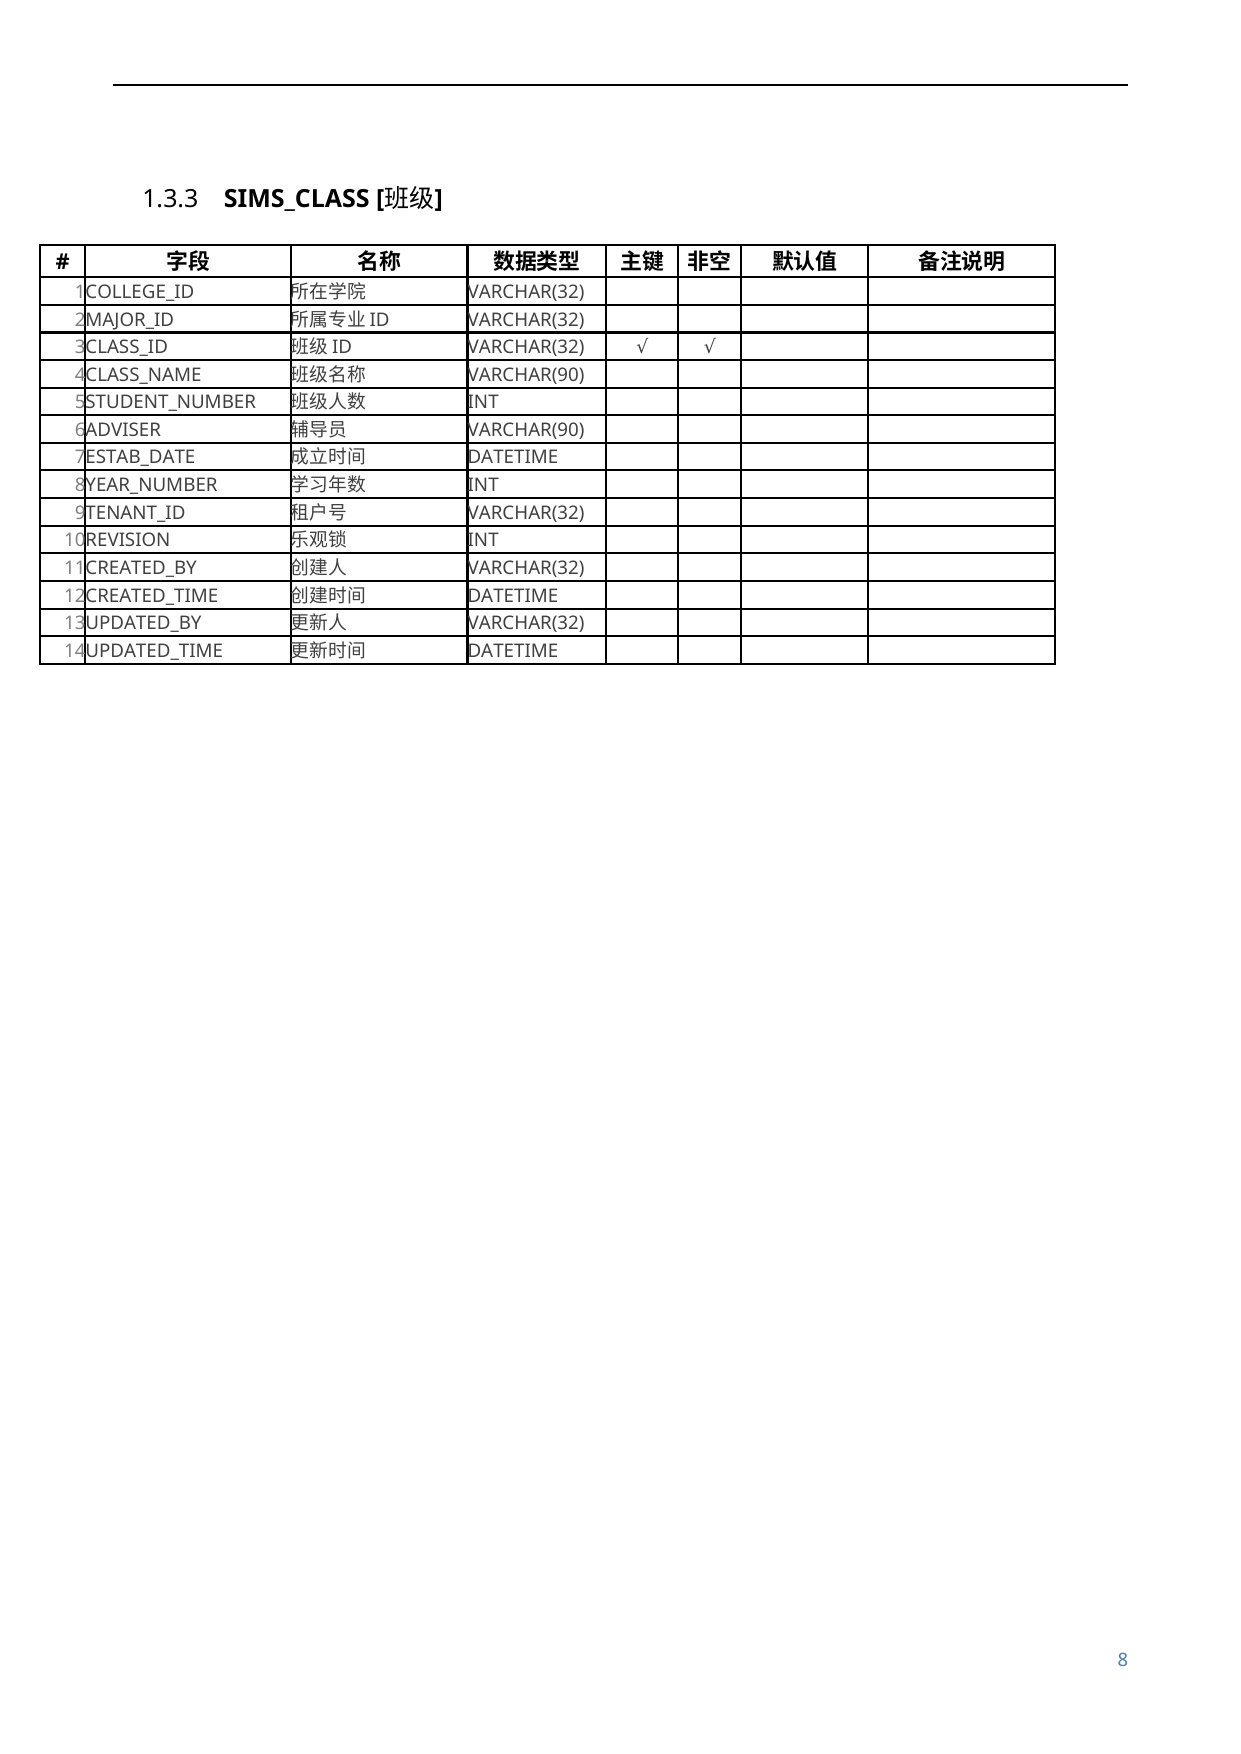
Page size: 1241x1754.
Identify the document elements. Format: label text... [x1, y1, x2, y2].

table_cell 1 [41, 278, 84, 304]
table_header 主键 [607, 246, 677, 276]
table_cell 13 [41, 610, 84, 635]
table_cell 3 [41, 334, 84, 359]
table_cell 12 [41, 582, 84, 607]
table_cell [869, 637, 1054, 663]
table_cell VARCHAR(32) [469, 499, 605, 524]
table_cell INT [469, 527, 605, 552]
table_cell DATETIME [469, 582, 605, 607]
table_cell 6 [41, 416, 84, 442]
table_cell VARCHAR(32) [469, 554, 605, 580]
table_cell [869, 306, 1054, 331]
table_cell [607, 389, 677, 414]
table_cell [742, 389, 867, 414]
table_cell 11 [41, 554, 84, 580]
table_cell [679, 416, 740, 442]
table_cell [607, 499, 677, 524]
table_cell [679, 389, 740, 414]
table_cell [869, 444, 1054, 469]
table_cell [742, 610, 867, 635]
table_cell CREATED_BY [86, 554, 290, 580]
table_cell 14 [41, 637, 84, 663]
table_cell [869, 582, 1054, 607]
table_cell [869, 471, 1054, 497]
table_cell STUDENT_NUMBER [86, 389, 290, 414]
table_cell [607, 637, 677, 663]
table_cell ESTAB_DATE [86, 444, 290, 469]
table_header # [41, 246, 84, 276]
table_cell [607, 471, 677, 497]
table_cell 更新时间 [292, 637, 466, 663]
table_cell [607, 444, 677, 469]
table_cell [742, 637, 867, 663]
table_cell 更新人 [292, 610, 466, 635]
table_cell CLASS_NAME [86, 361, 290, 387]
table_header 字段 [86, 246, 290, 276]
table_header 默认值 [742, 246, 867, 276]
table_cell COLLEGE_ID [86, 278, 290, 304]
table_cell [679, 582, 740, 607]
table_cell VARCHAR(32) [469, 334, 605, 359]
table_cell [679, 637, 740, 663]
table_cell 4 [41, 361, 84, 387]
table_cell [869, 610, 1054, 635]
table_cell VARCHAR(90) [469, 361, 605, 387]
table_cell [607, 610, 677, 635]
table_cell 所属专业ID [292, 306, 466, 331]
table_cell [742, 499, 867, 524]
table_cell VARCHAR(32) [469, 610, 605, 635]
table_cell [607, 527, 677, 552]
table_cell [607, 416, 677, 442]
table_cell 租户号 [292, 499, 466, 524]
table_cell [742, 278, 867, 304]
table_cell [679, 361, 740, 387]
table_cell 班级人数 [292, 389, 466, 414]
table_cell [742, 334, 867, 359]
table_cell [742, 527, 867, 552]
table_cell [607, 554, 677, 580]
table_cell [869, 527, 1054, 552]
table_cell [869, 334, 1054, 359]
table_cell [679, 278, 740, 304]
table_cell UPDATED_BY [86, 610, 290, 635]
table_header 非空 [679, 246, 740, 276]
table_cell VARCHAR(32) [469, 278, 605, 304]
table_cell [742, 582, 867, 607]
table_cell [607, 278, 677, 304]
table_cell [869, 554, 1054, 580]
table_cell [869, 361, 1054, 387]
table_cell [679, 306, 740, 331]
table_cell 创建时间 [292, 582, 466, 607]
table_cell YEAR_NUMBER [86, 471, 290, 497]
table_cell REVISION [86, 527, 290, 552]
table_cell [607, 306, 677, 331]
table_cell 学习年数 [292, 471, 466, 497]
table_cell INT [469, 471, 605, 497]
table_cell CREATED_TIME [86, 582, 290, 607]
table_cell 创建人 [292, 554, 466, 580]
table_cell [679, 444, 740, 469]
table_cell CLASS_ID [86, 334, 290, 359]
table_cell [679, 554, 740, 580]
table_cell 7 [41, 444, 84, 469]
table_cell ADVISER [86, 416, 290, 442]
table_cell [679, 527, 740, 552]
table_cell [742, 471, 867, 497]
table_cell 9 [41, 499, 84, 524]
table_cell [607, 361, 677, 387]
table_cell 5 [41, 389, 84, 414]
table_header 备注说明 [869, 246, 1054, 276]
table_cell [679, 610, 740, 635]
table_cell [742, 361, 867, 387]
table_cell [742, 306, 867, 331]
table_cell [869, 389, 1054, 414]
table_cell INT [469, 389, 605, 414]
table_cell √ [607, 334, 677, 359]
table_cell VARCHAR(90) [469, 416, 605, 442]
table_cell 所在学院 [292, 278, 466, 304]
table_header 数据类型 [469, 246, 605, 276]
table_cell MAJOR_ID [86, 306, 290, 331]
table_cell √ [679, 334, 740, 359]
table_cell 班级名称 [292, 361, 466, 387]
table_cell DATETIME [469, 637, 605, 663]
table_cell [869, 499, 1054, 524]
table_cell [679, 499, 740, 524]
table_cell [742, 416, 867, 442]
table_cell VARCHAR(32) [469, 306, 605, 331]
table_cell DATETIME [469, 444, 605, 469]
table_header 名称 [292, 246, 466, 276]
table_cell 乐观锁 [292, 527, 466, 552]
table_cell [607, 582, 677, 607]
table_cell 2 [41, 306, 84, 331]
table_cell 班级ID [292, 334, 466, 359]
table_cell [742, 444, 867, 469]
table_cell [742, 554, 867, 580]
table_cell 8 [41, 471, 84, 497]
table_cell 辅导员 [292, 416, 466, 442]
table_cell 成立时间 [292, 444, 466, 469]
table_cell [869, 278, 1054, 304]
table_cell [679, 471, 740, 497]
table_cell UPDATED_TIME [86, 637, 290, 663]
table_cell 10 [41, 527, 84, 552]
table_cell [869, 416, 1054, 442]
subtitle SIMS_CLASS [班级] [142, 164, 1128, 232]
table_cell TENANT_ID [86, 499, 290, 524]
